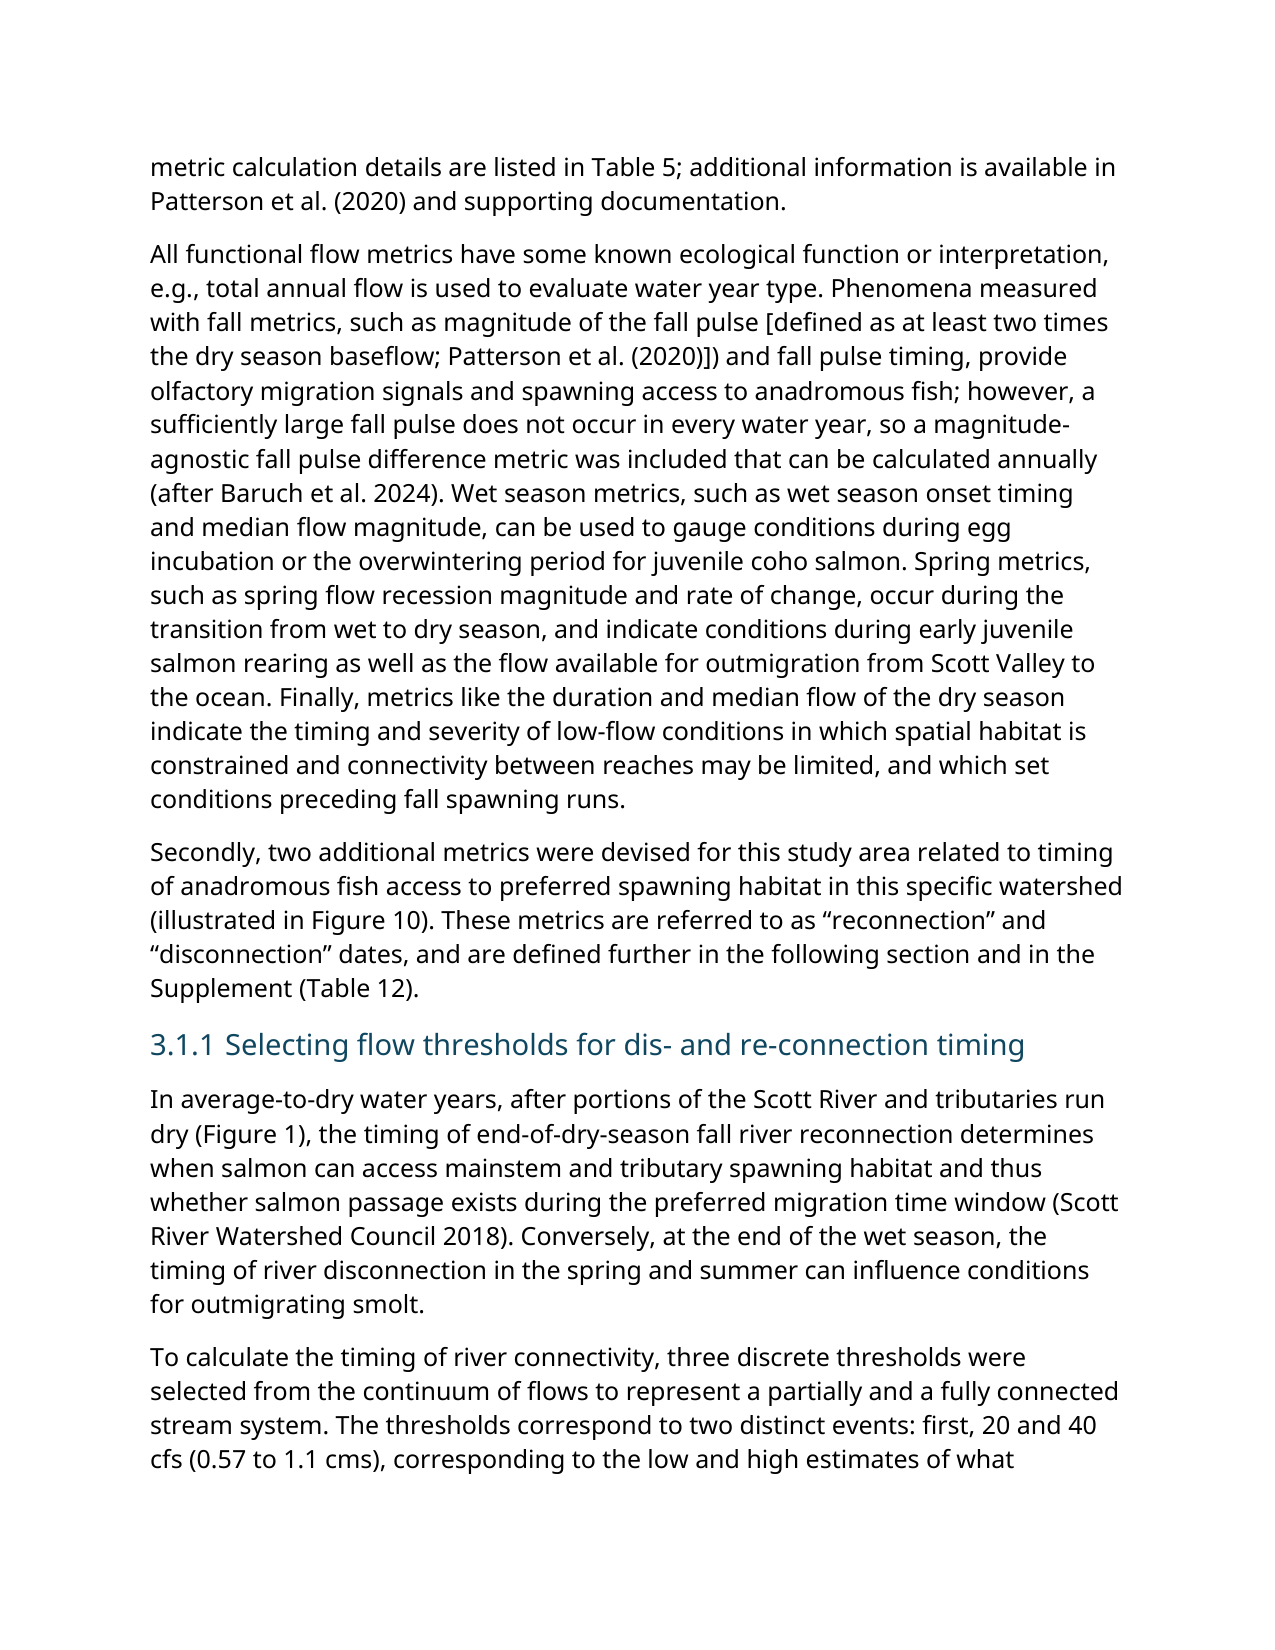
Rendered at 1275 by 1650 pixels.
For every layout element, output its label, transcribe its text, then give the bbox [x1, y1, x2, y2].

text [150, 150, 1125, 218]
text All functional flow metrics have some known ecological function or interpretation, e.g., total annual flow is used to evaluate water year type. Phenomena measured with fall metrics, such as magnitude of the fall pulse [defined as at least two times the dry season baseflow; Patterson et al. (2020)]) and fall pulse timing, provide olfactory migration signals and spawning access to anadromous fish; however, a sufficiently large fall pulse does not occur in every water year, so a magnitude-agnostic fall pulse difference metric was included that can be calculated annually (after Baruch et al. 2024). Wet season metrics, such as wet season onset timing and median flow magnitude, can be used to gauge conditions during egg incubation or the overwintering period for juvenile coho salmon. Spring metrics, such as spring flow recession magnitude and rate of change, occur during the transition from wet to dry season, and indicate conditions during early juvenile salmon rearing as well as the flow available for outmigration from Scott Valley to the ocean. Finally, metrics like the duration and median flow of the dry season indicate the timing and severity of low-flow conditions in which spatial habitat is constrained and connectivity between reaches may be limited, and which set conditions preceding fall spawning runs. [150, 237, 1125, 816]
text Secondly, two additional metrics were devised for this study area related to timing of anadromous fish access to preferred spawning habitat in this specific watershed (illustrated in Figure 10). These metrics are referred to as “reconnection” and “disconnection” dates, and are defined further in the following section and in the Supplement (Table 12). [150, 835, 1125, 1005]
subtitle 3.1.1 Selecting flow thresholds for dis- and re-connection timing [150, 1024, 1125, 1063]
text In average-to-dry water years, after portions of the Scott River and tributaries run dry (Figure 1), the timing of end-of-dry-season fall river reconnection determines when salmon can access mainstem and tributary spawning habitat and thus whether salmon passage exists during the preferred migration time window (Scott River Watershed Council 2018). Conversely, at the end of the wet season, the timing of river disconnection in the spring and summer can influence conditions for outmigrating smolt. [150, 1082, 1125, 1321]
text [150, 1339, 1125, 1476]
